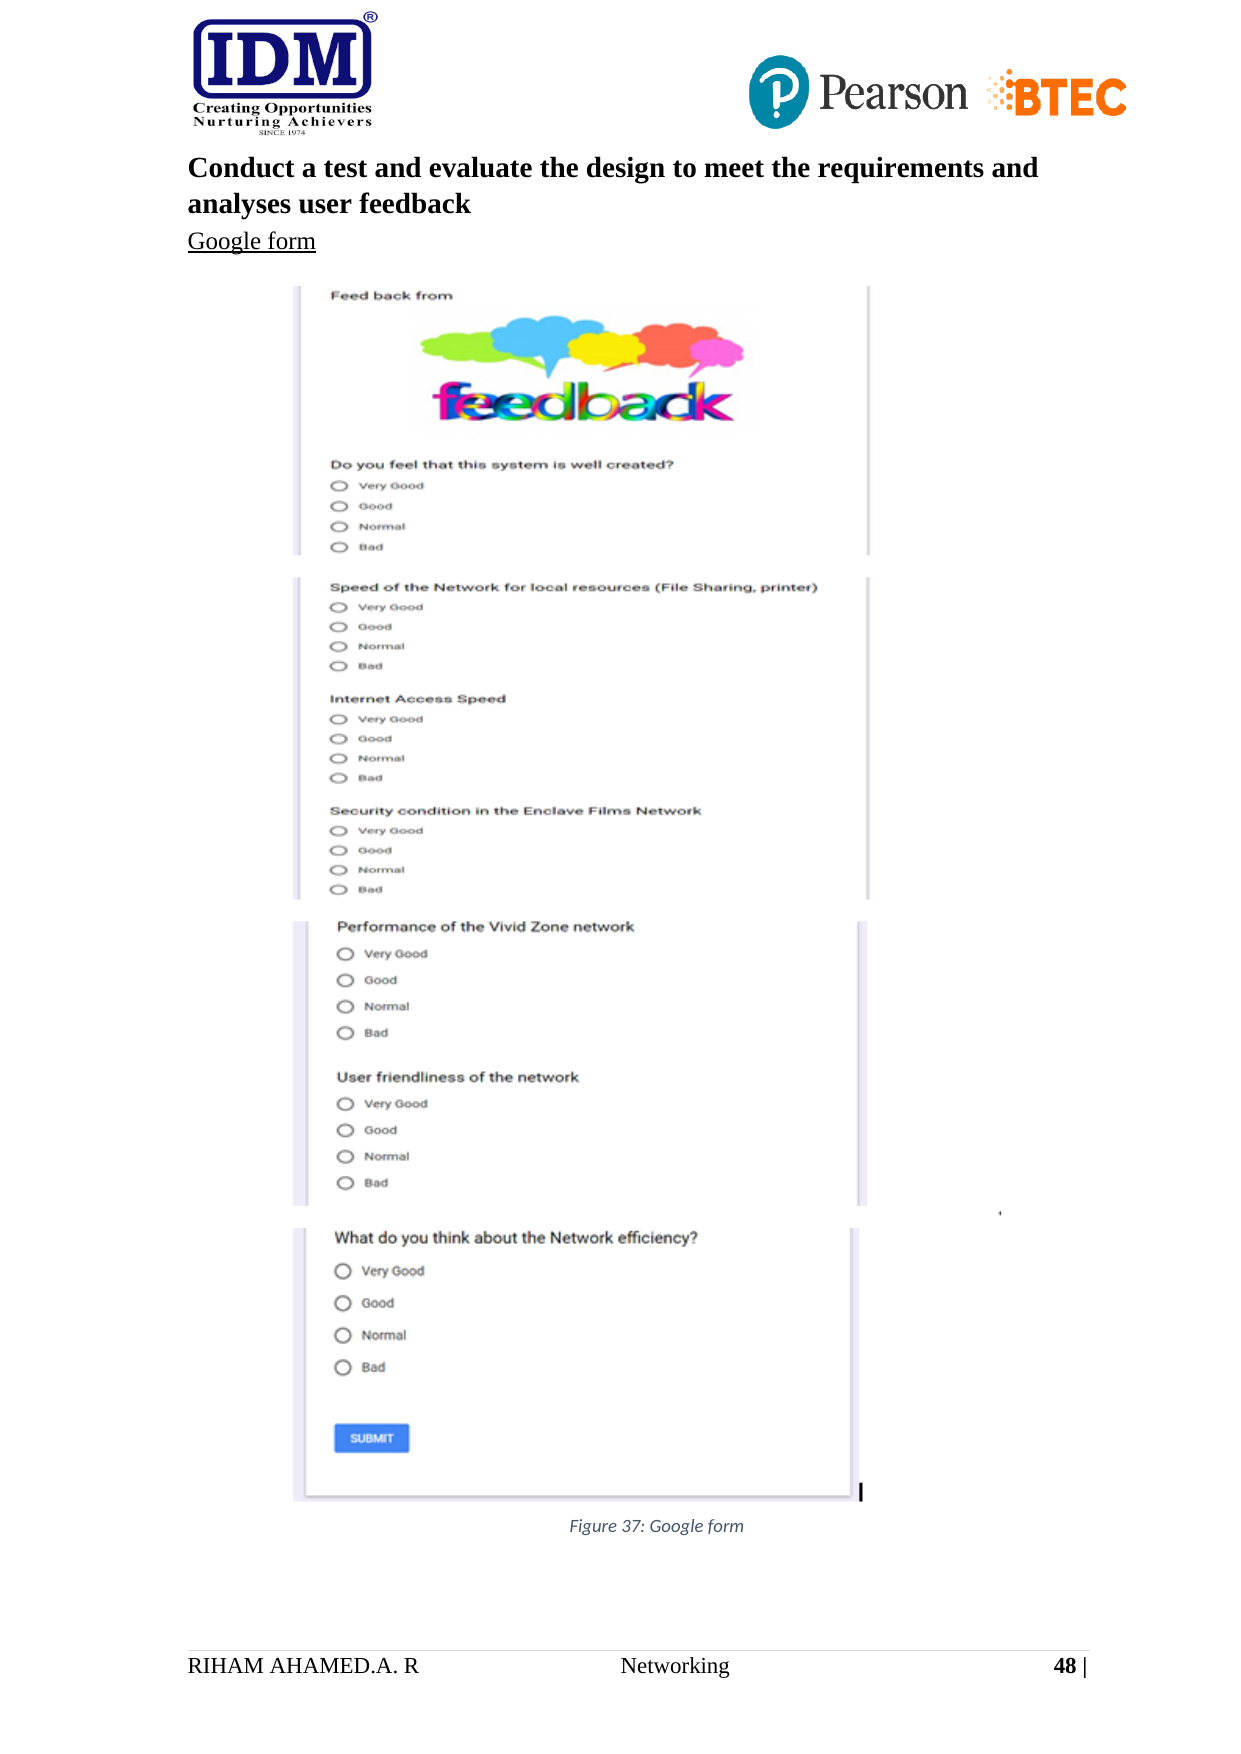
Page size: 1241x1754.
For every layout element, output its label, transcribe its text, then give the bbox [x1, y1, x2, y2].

subtitle Google form [187, 226, 1090, 255]
subtitle Conduct a test and evaluate the design to meet the requirements and analyses user feedback [187, 150, 1090, 220]
picture [187, 7, 383, 138]
picture [276, 286, 1002, 1505]
picture [740, 48, 1127, 138]
